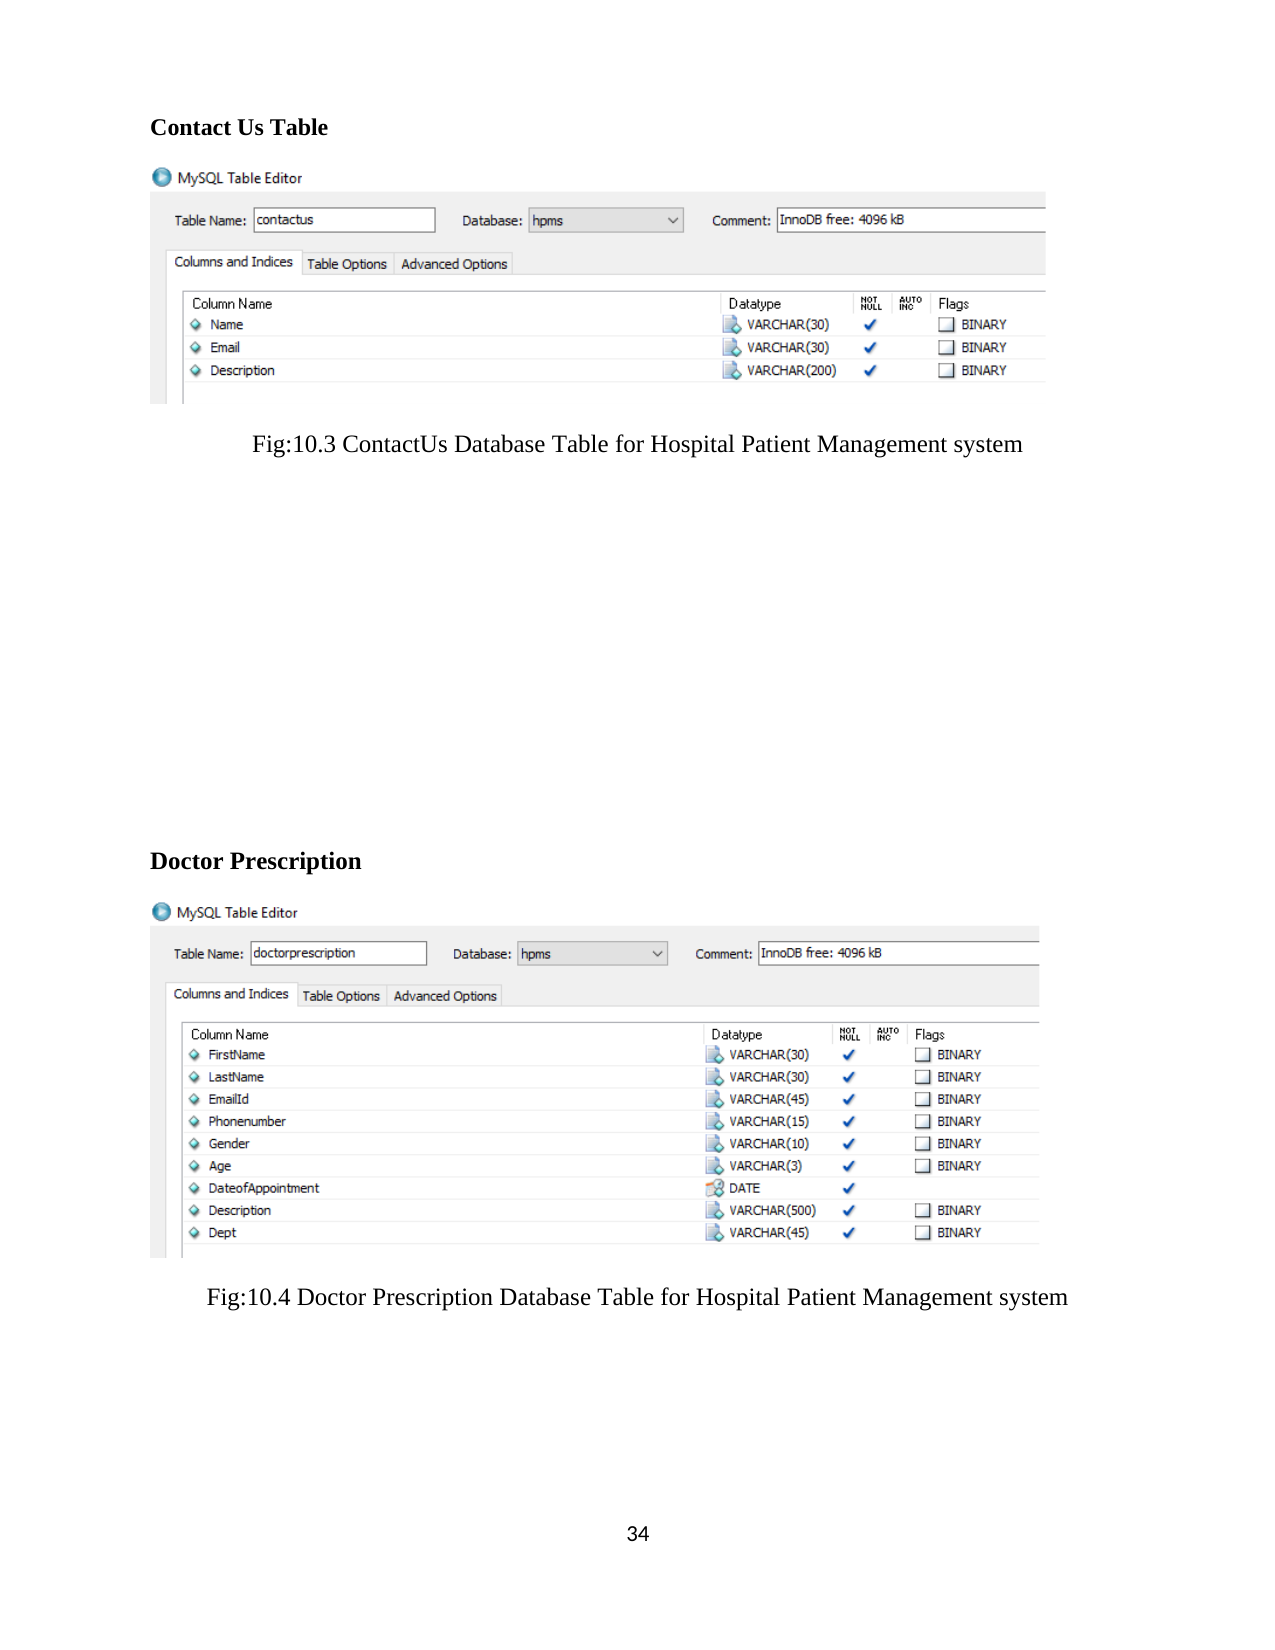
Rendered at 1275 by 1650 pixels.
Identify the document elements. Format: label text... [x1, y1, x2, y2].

picture [150, 165, 1046, 404]
picture [150, 899, 1040, 1258]
text Doctor Prescription [150, 846, 1125, 874]
text Fig:10.3 ContactUs Database Table for Hospital Patient Management system [150, 429, 1125, 457]
text Contact Us Table [150, 112, 1125, 140]
text Fig:10.4 Doctor Prescription Database Table for Hospital Patient Management system [150, 1282, 1125, 1311]
